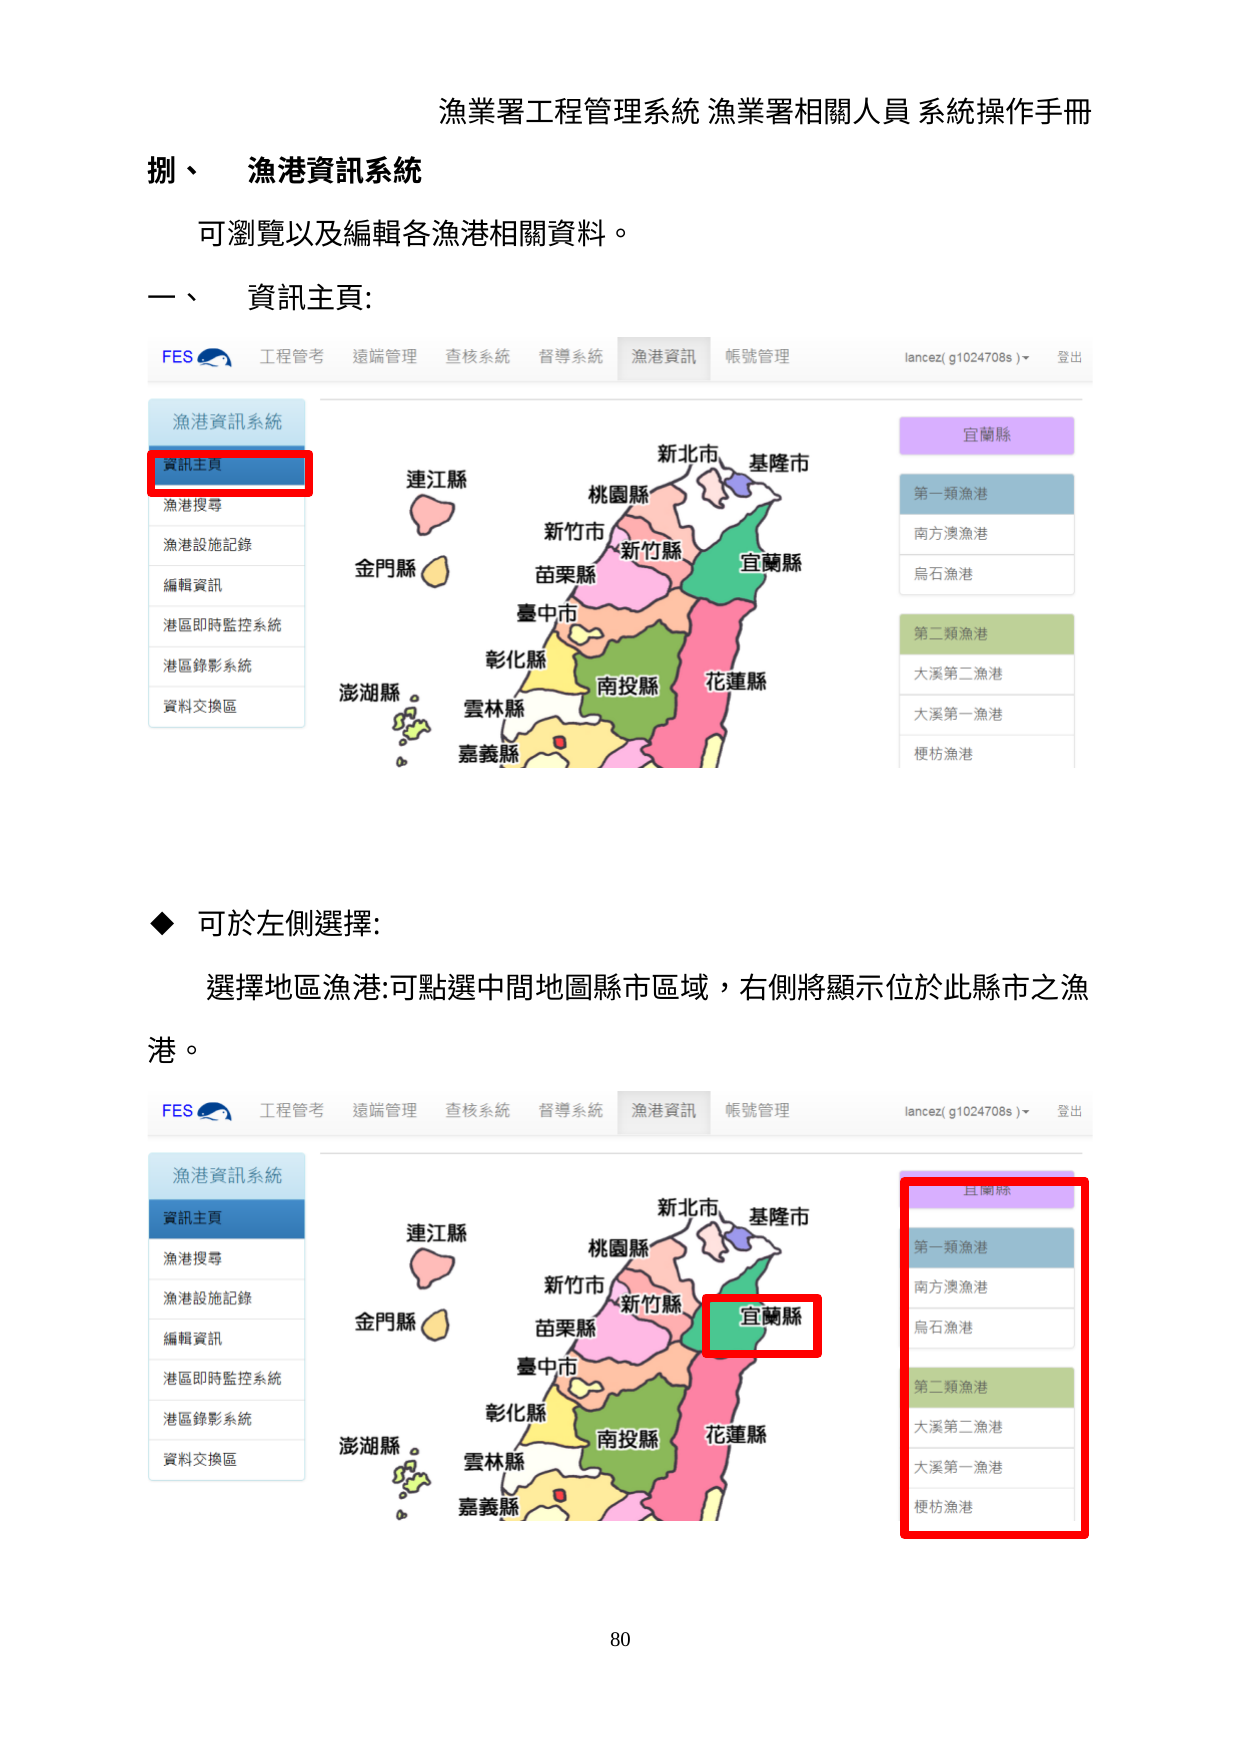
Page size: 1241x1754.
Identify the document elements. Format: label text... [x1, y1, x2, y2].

list 漁港資訊系統 [148, 147, 1092, 190]
picture [147, 1091, 1093, 1521]
list 可於左側選擇: [148, 901, 1092, 943]
list 可瀏覽以及編輯各漁港相關資料。 [198, 211, 1092, 253]
list 資訊主頁: [148, 274, 1092, 317]
picture [909, 1186, 1081, 1521]
picture [147, 337, 1093, 768]
picture [155, 458, 305, 489]
text 選擇地區漁港:可點選中間地圖縣市區域，右側將顯示位於此縣市之漁港。 [148, 964, 1092, 1070]
